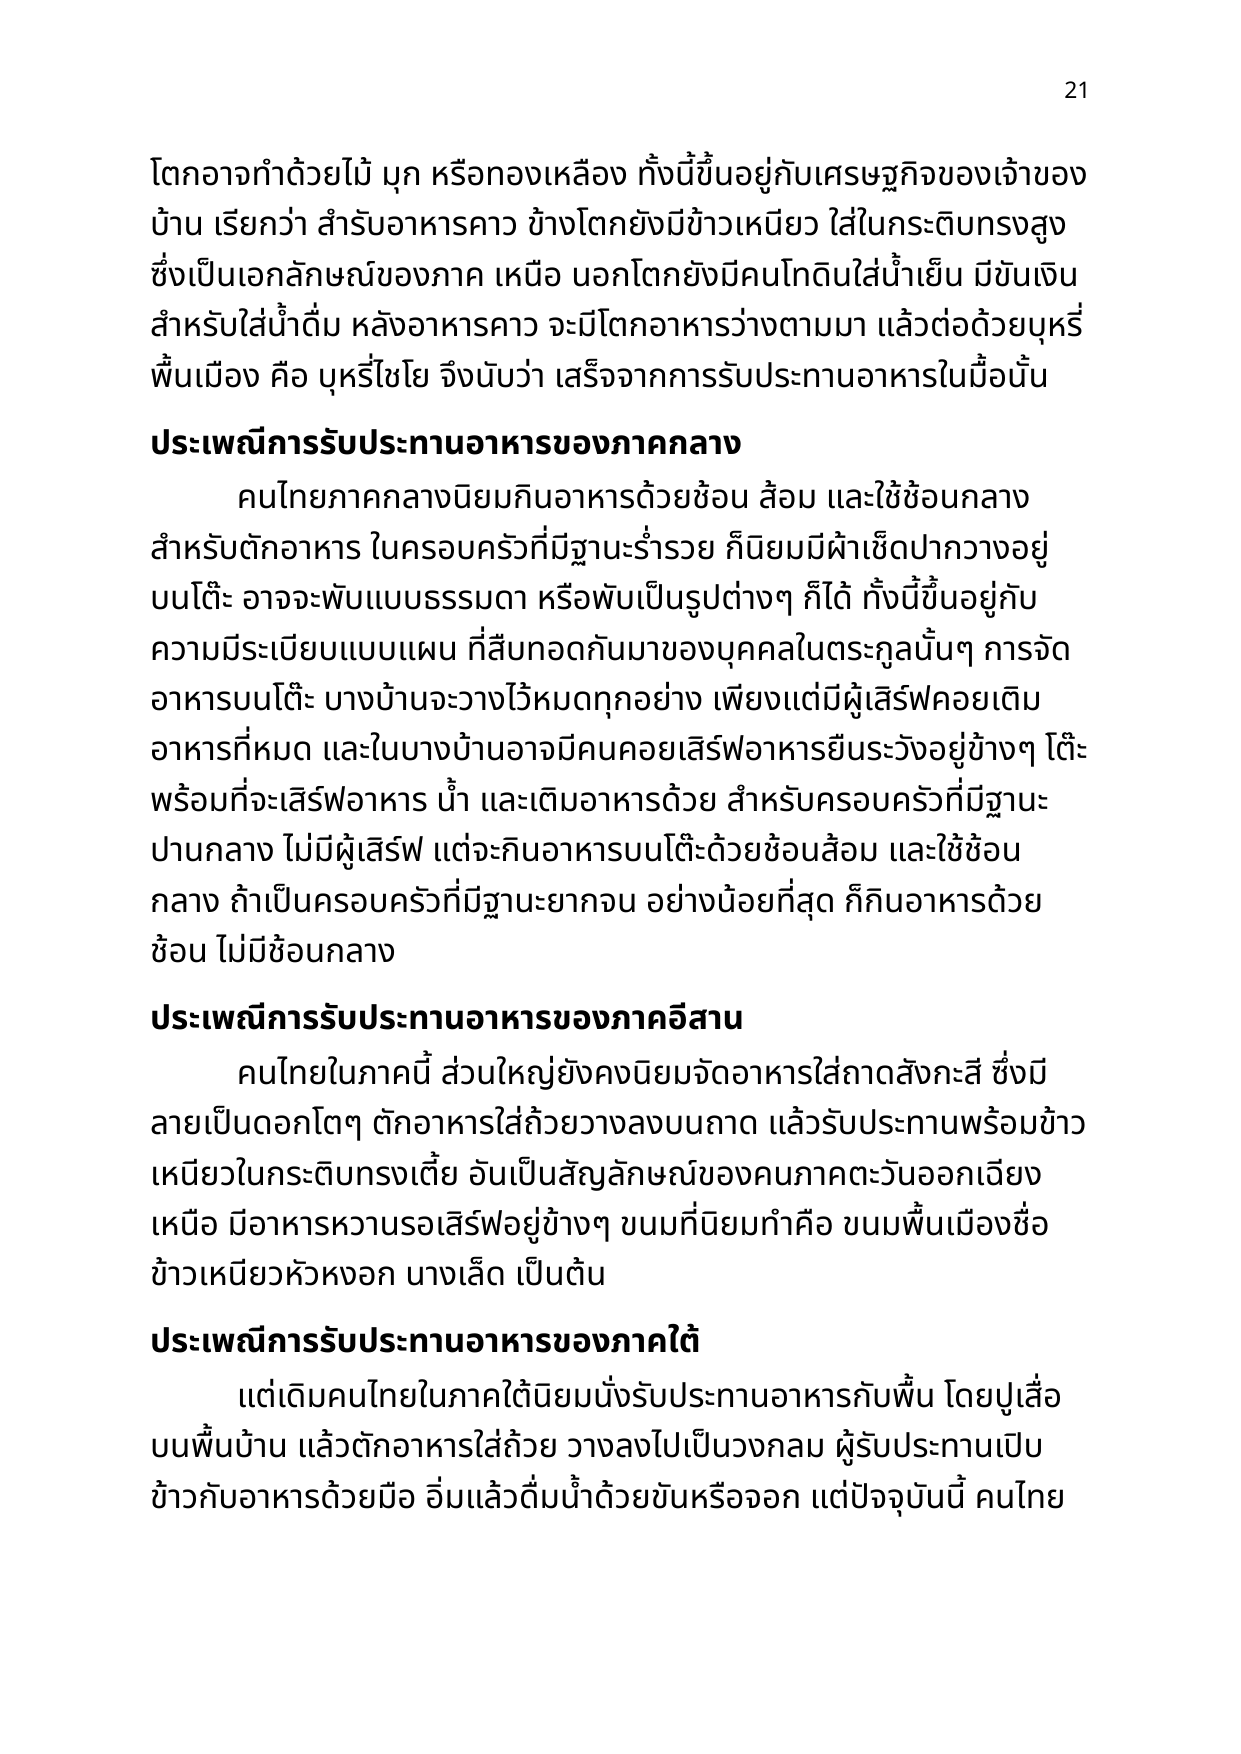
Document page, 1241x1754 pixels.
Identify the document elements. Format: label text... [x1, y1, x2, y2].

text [150, 1372, 1090, 1523]
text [150, 150, 1090, 402]
subtitle ประเพณีการรับประทานอาหารของภาคใต้ [150, 1317, 1090, 1368]
text คนไทยภาคกลางนิยมกินอาหารด้วยช้อน ส้อม และใช้ช้อนกลางสำหรับตักอาหาร ในครอบครัวที่มีฐานะร่ำรวย ก็นิยมมีผ้าเช็ดปากวางอยู่บนโต๊ะ อาจจะพับแบบธรรมดา หรือพับเป็นรูปต่างๆ ก็ได้ ทั้งนี้ขึ้นอยู่กับความมีระเบียบแบบแผน ที่สืบทอดกันมาของบุคคลในตระกูลนั้นๆ การจัดอาหารบนโต๊ะ บางบ้านจะวางไว้หมดทุกอย่าง เพียงแต่มีผู้เสิร์ฟคอยเติมอาหารที่หมด และในบางบ้านอาจมีคนคอยเสิร์ฟอาหารยืนระวังอยู่ข้างๆ โต๊ะ พร้อมที่จะเสิร์ฟอาหาร น้ำ และเติมอาหารด้วย สำหรับครอบครัวที่มีฐานะปานกลาง ไม่มีผู้เสิร์ฟ แต่จะกินอาหารบนโต๊ะด้วยช้อนส้อม และใช้ช้อนกลาง ถ้าเป็นครอบครัวที่มีฐานะยากจน อย่างน้อยที่สุด ก็กินอาหารด้วยช้อน ไม่มีช้อนกลาง [150, 473, 1090, 977]
subtitle ประเพณีการรับประทานอาหารของภาคกลาง [150, 419, 1090, 469]
text คนไทยในภาคนี้ ส่วนใหญ่ยังคงนิยมจัดอาหารใส่ถาดสังกะสี ซึ่งมีลายเป็นดอกโตๆ ตักอาหารใส่ถ้วยวางลงบนถาด แล้วรับประทานพร้อมข้าวเหนียวในกระติบทรงเตี้ย อันเป็นสัญลักษณ์ของคนภาคตะวันออกเฉียงเหนือ มีอาหารหวานรอเสิร์ฟอยู่ข้างๆ ขนมที่นิยมทำคือ ขนมพื้นเมืองชื่อ ข้าวเหนียวหัวหงอก นางเล็ด เป็นต้น [150, 1049, 1090, 1301]
subtitle ประเพณีการรับประทานอาหารของภาคอีสาน [150, 994, 1090, 1044]
